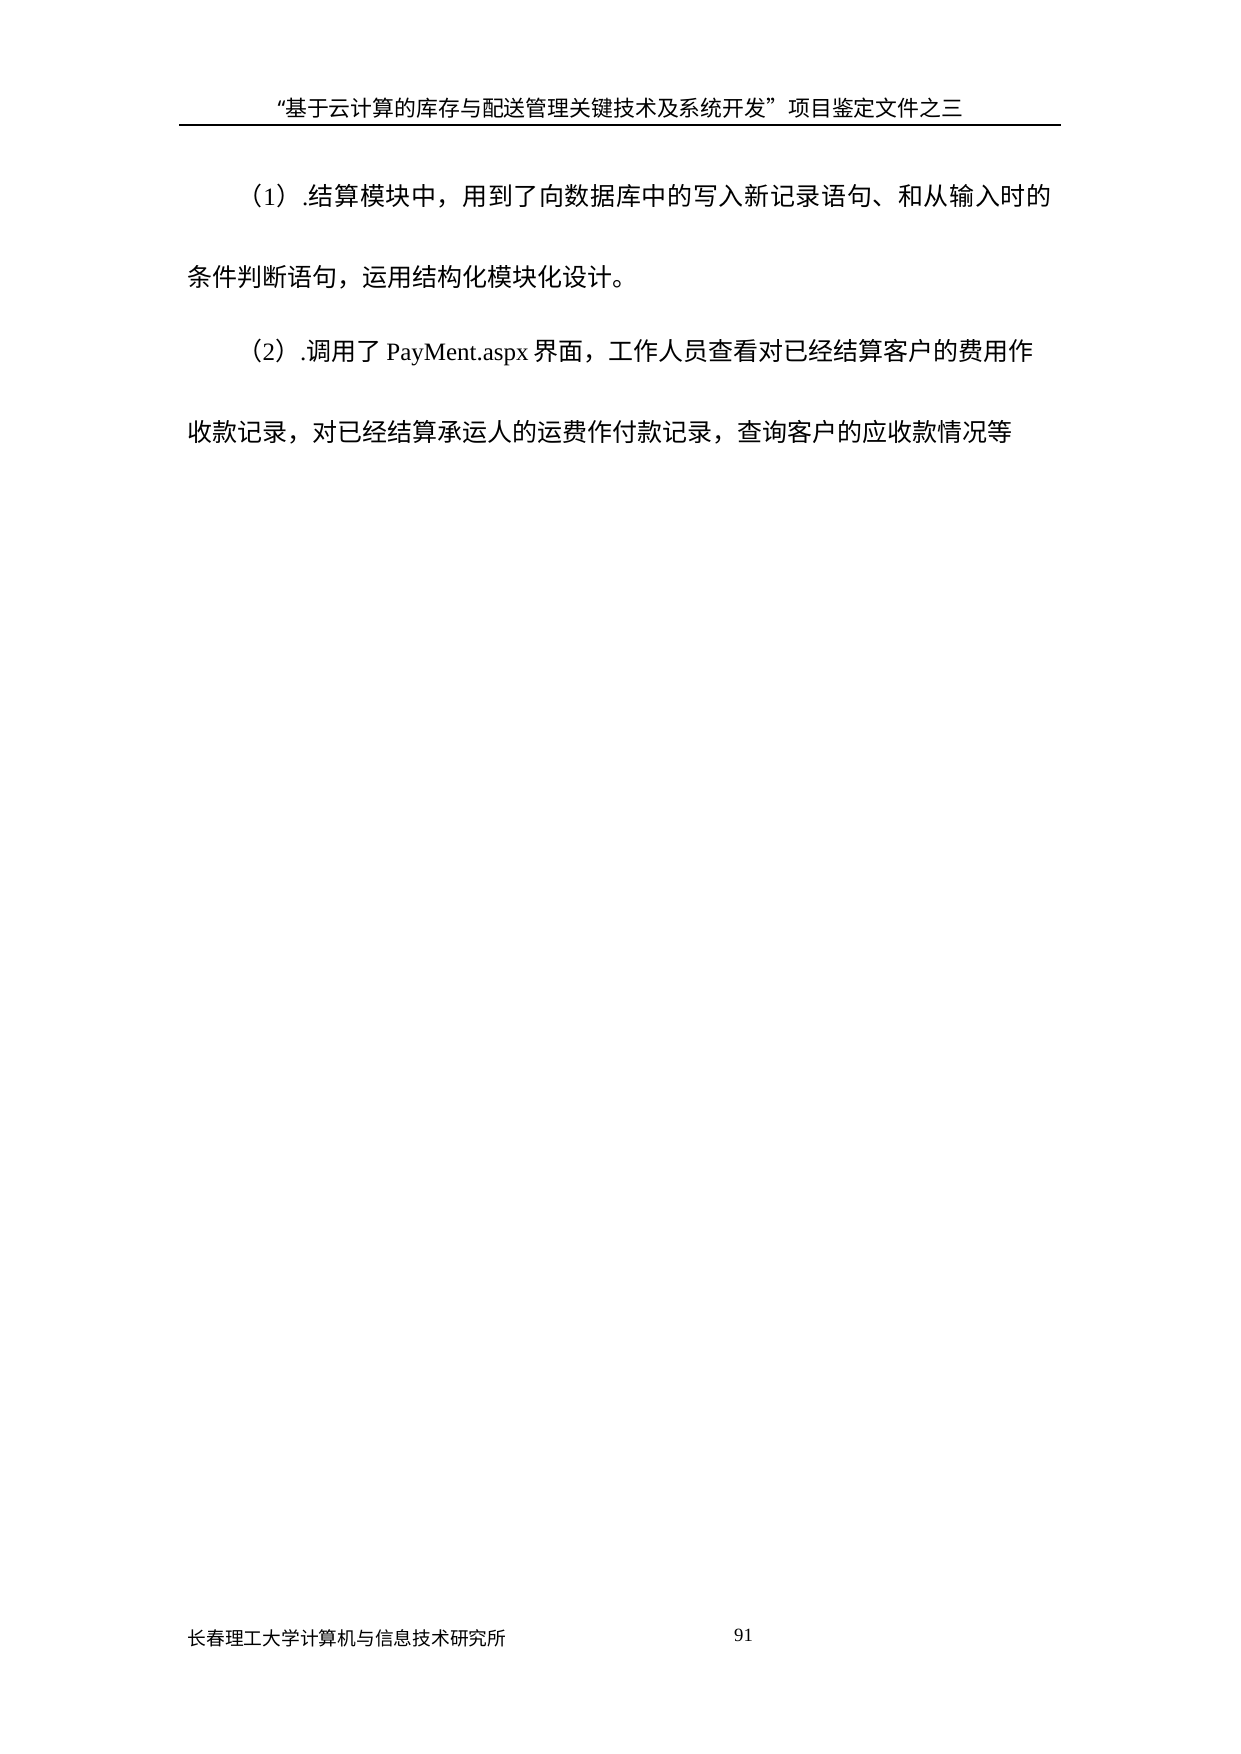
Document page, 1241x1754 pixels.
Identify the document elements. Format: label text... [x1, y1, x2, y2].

text （1）.结算模块中，用到了向数据库中的写入新记录语句、和从输入时的条件判断语句，运用结构化模块化设计。 [187, 162, 1053, 308]
text （2）.调用了PayMent.aspx界面，工作人员查看对已经结算客户的费用作收款记录，对已经结算承运人的运费作付款记录，查询客户的应收款情况等 [187, 317, 1053, 463]
